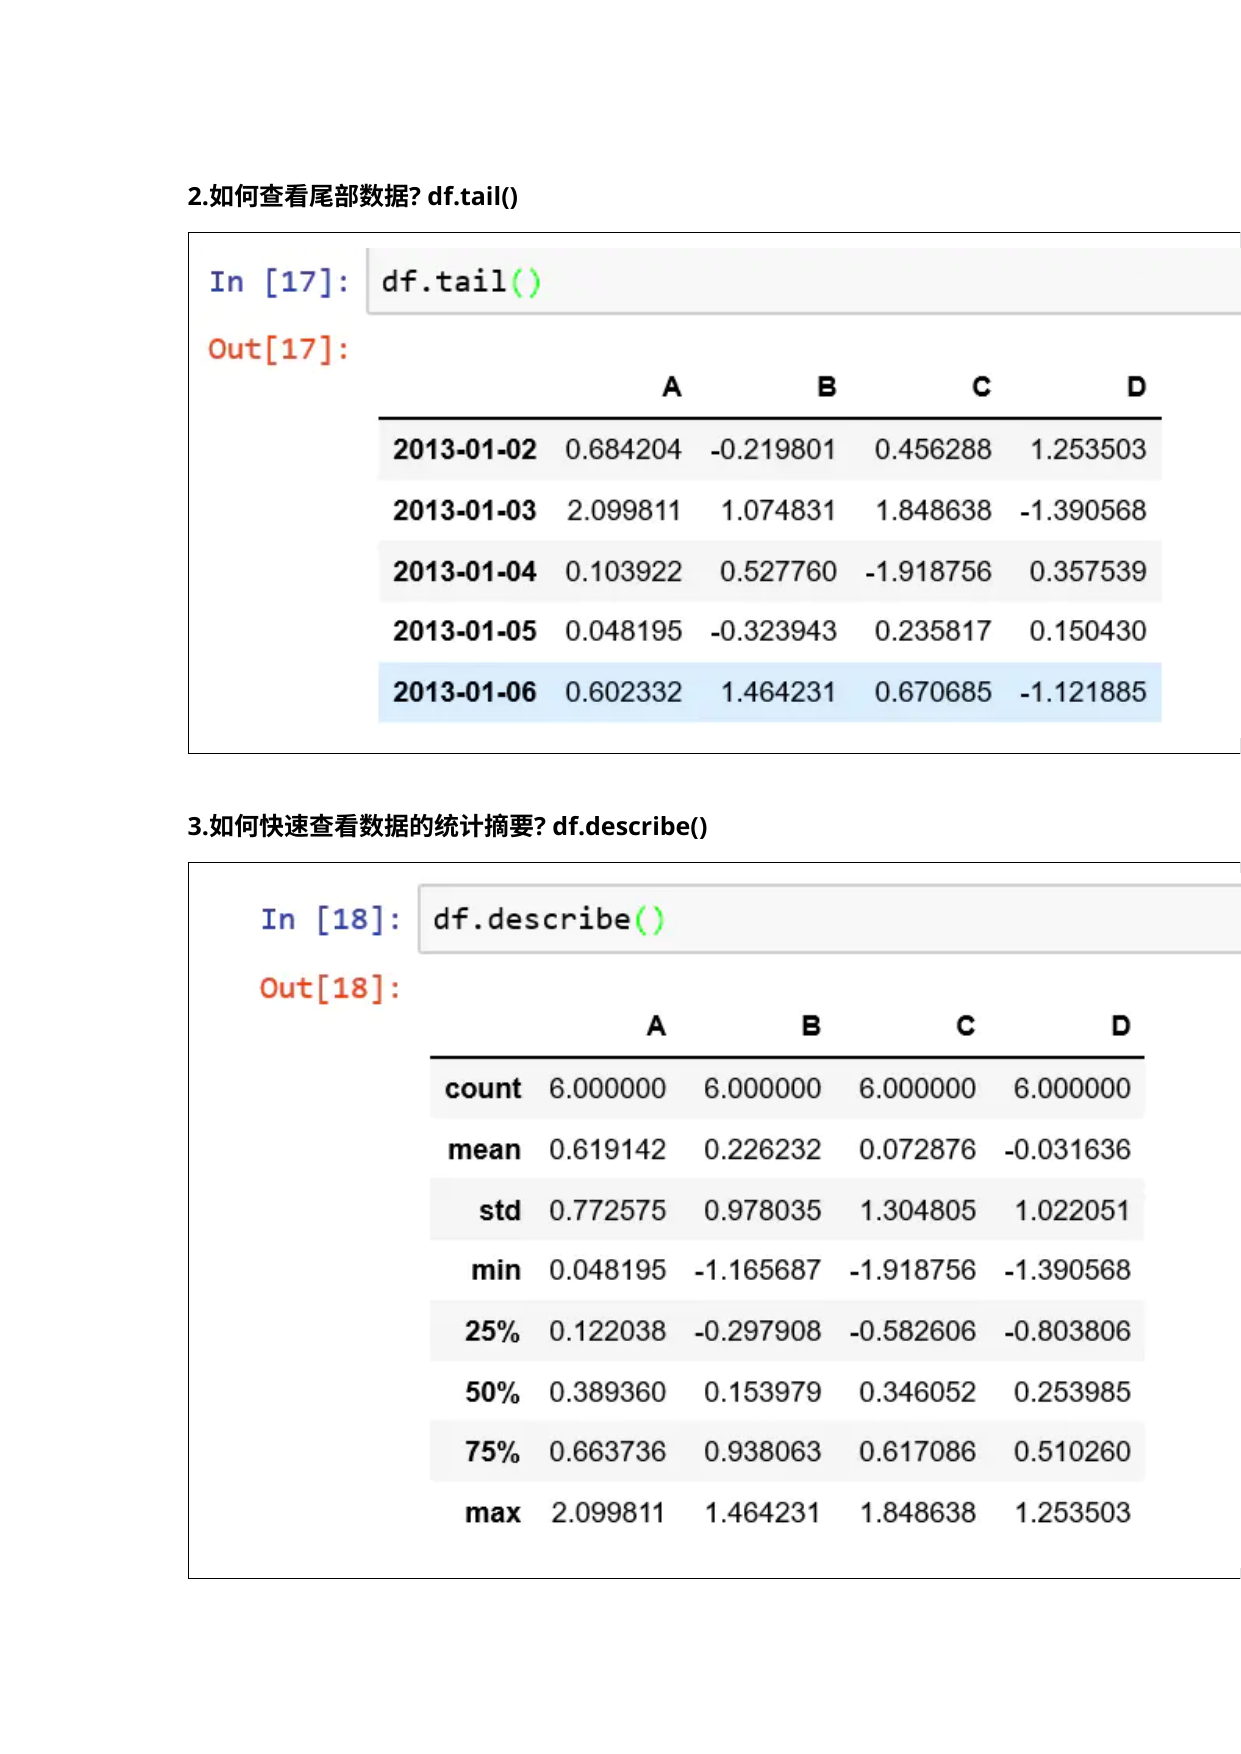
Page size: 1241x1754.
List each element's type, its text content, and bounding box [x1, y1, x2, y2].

picture [199, 873, 1241, 1568]
text 3.如何快速查看数据的统计摘要? df.describe() [187, 792, 1053, 857]
text 2.如何查看尾部数据? df.tail() [187, 162, 1053, 227]
table_header [189, 233, 1240, 753]
table_header [189, 863, 1240, 1578]
picture [199, 248, 1241, 738]
